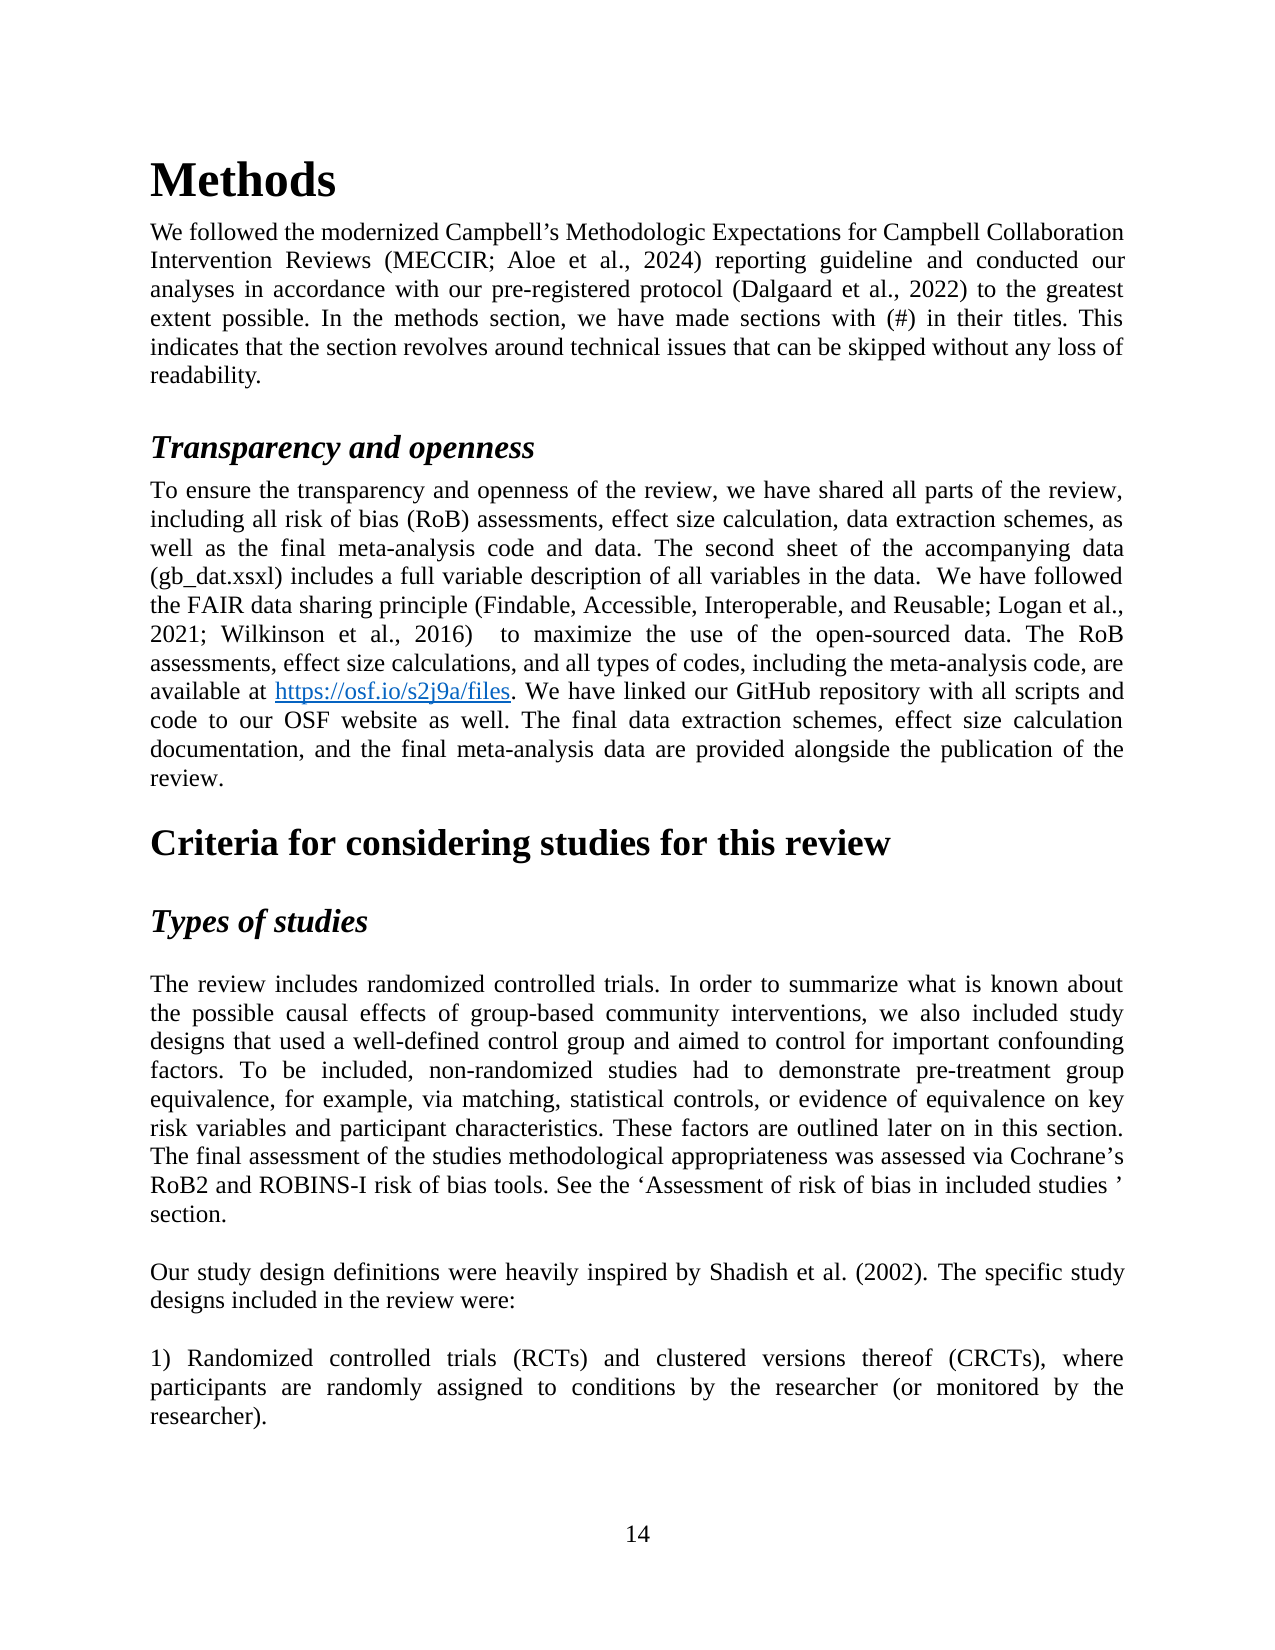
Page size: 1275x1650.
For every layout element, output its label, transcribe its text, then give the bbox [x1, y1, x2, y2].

text 1) Randomized controlled trials (RCTs) and clustered versions thereof (CRCTs), where participants are randomly assigned to conditions by the researcher (or monitored by the researcher). [150, 1343, 1125, 1430]
subtitle Methods [150, 150, 1125, 207]
subtitle We followed the modernized Campbell’s Methodologic Expectations for Campbell Collaboration Intervention Reviews (MECCIR; Aloe et al., 2024) reporting guideline and conducted our analyses in accordance with our pre-registered protocol (Dalgaard et al., 2022) to the greatest extent possible. In the methods section, we have made sections with (#) in their titles. This indicates that the section revolves around technical issues that can be skipped without any loss of readability. [150, 217, 1125, 389]
subtitle Criteria for considering studies for this review [150, 820, 1125, 863]
text The review includes randomized controlled trials. In order to summarize what is known about the possible causal effects of group-based community interventions, we also included study designs that used a well-defined control group and aimed to control for important confounding factors. To be included, non-randomized studies had to demonstrate pre-treatment group equivalence, for example, via matching, statistical controls, or evidence of equivalence on key risk variables and participant characteristics. These factors are outlined later on in this section. The final assessment of the studies methodological appropriateness was assessed via Cochrane’s RoB2 and ROBINS-I risk of bias tools. See the ‘Assessment of risk of bias in included studies ’ section. [150, 969, 1125, 1228]
subtitle Transparency and openness [150, 427, 1125, 466]
text To ensure the transparency and openness of the review, we have shared all parts of the review, including all risk of bias (RoB) assessments, effect size calculation, data extraction schemes, as well as the final meta-analysis code and data. The second sheet of the accompanying data (gb_dat.xsxl) includes a full variable description of all variables in the data. We have followed the FAIR data sharing principle (Findable, Accessible, Interoperable, and Reusable; Logan et al., 2021; Wilkinson et al., 2016) to maximize the use of the open-sourced data. The RoB assessments, effect size calculations, and all types of codes, including the meta-analysis code, are available at https://osf.io/s2j9a/files. We have linked our GitHub repository with all scripts and code to our OSF website as well. The final data extraction schemes, effect size calculation documentation, and the final meta-analysis data are provided alongside the publication of the review. [150, 475, 1125, 791]
subtitle Types of studies [150, 901, 1125, 940]
text Our study design definitions were heavily inspired by Shadish et al. (2002). The specific study designs included in the review were: [150, 1257, 1125, 1314]
